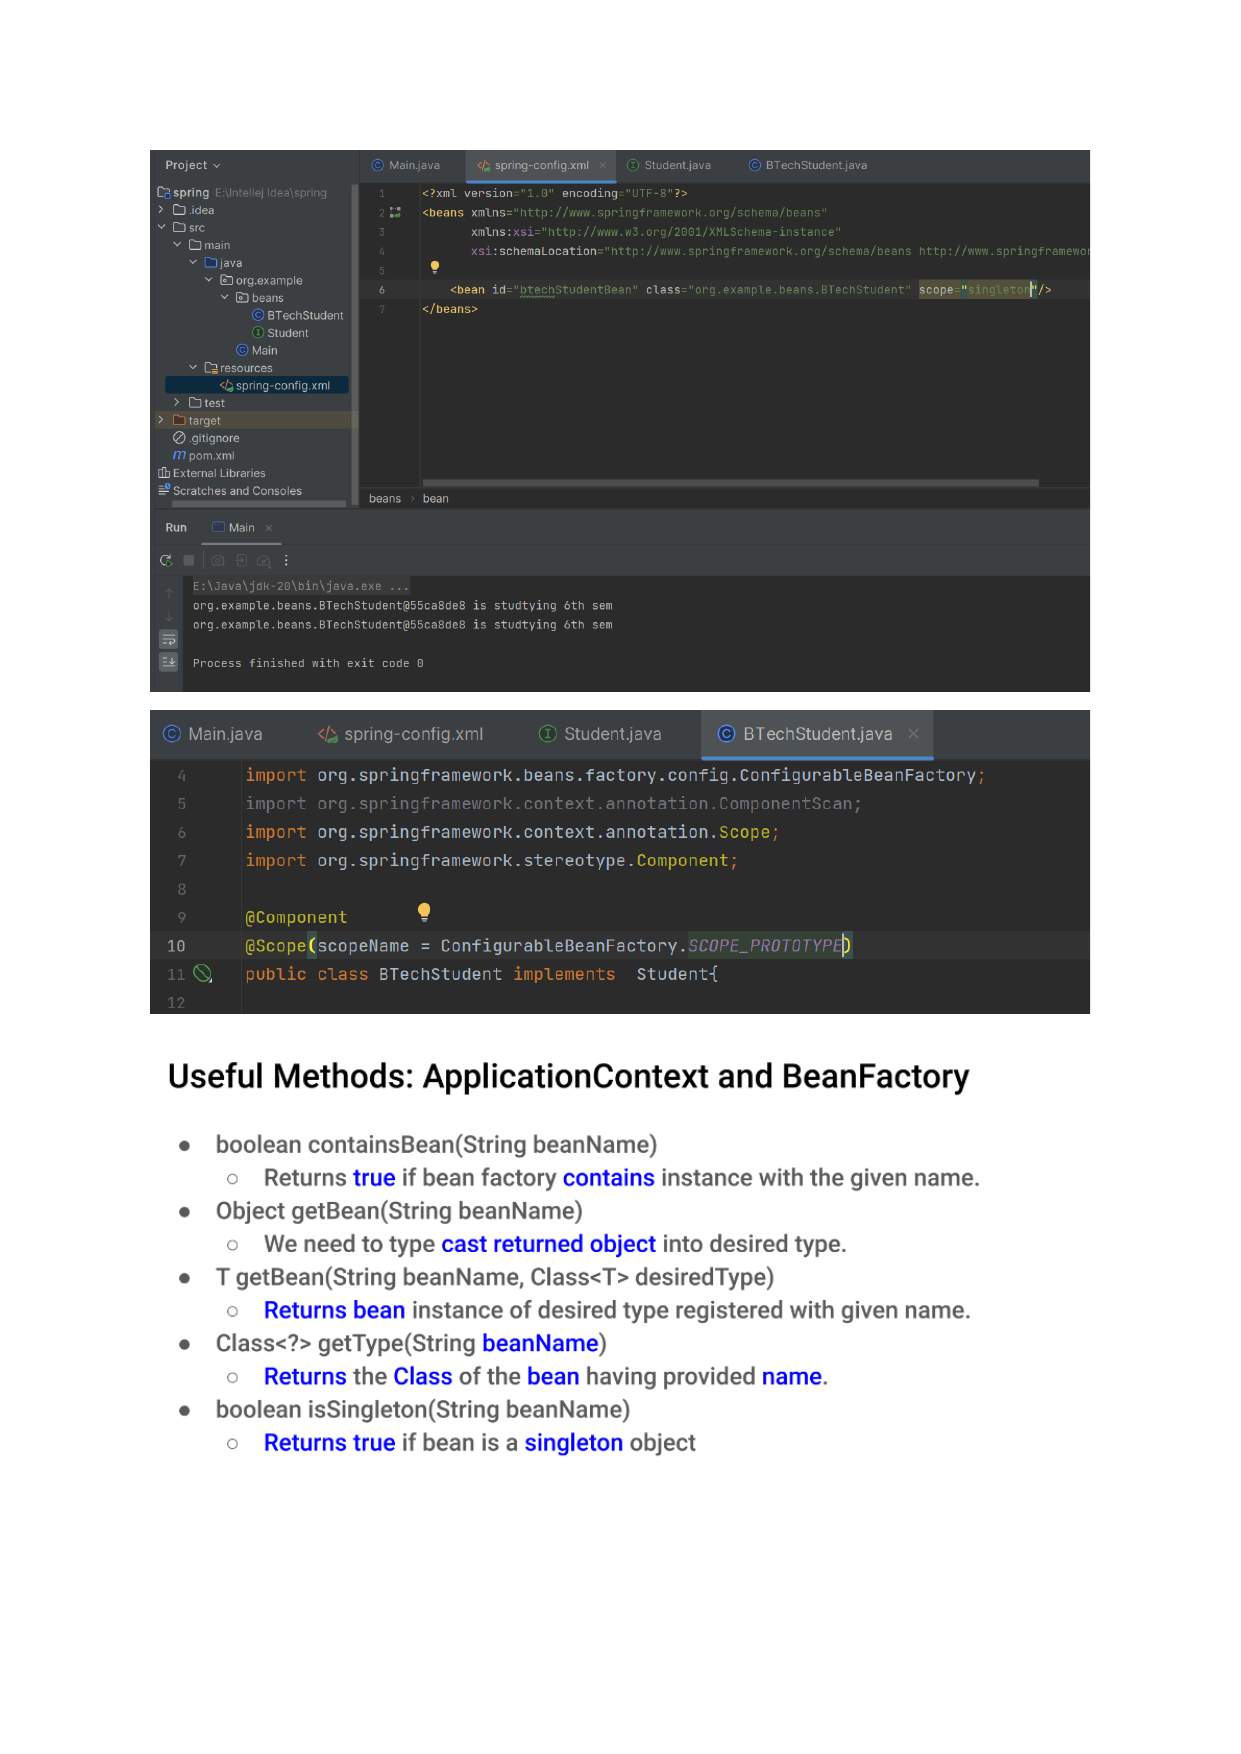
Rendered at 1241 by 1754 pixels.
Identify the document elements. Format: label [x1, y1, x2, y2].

picture [150, 150, 1091, 692]
picture [150, 710, 1091, 1014]
picture [150, 1032, 1030, 1496]
